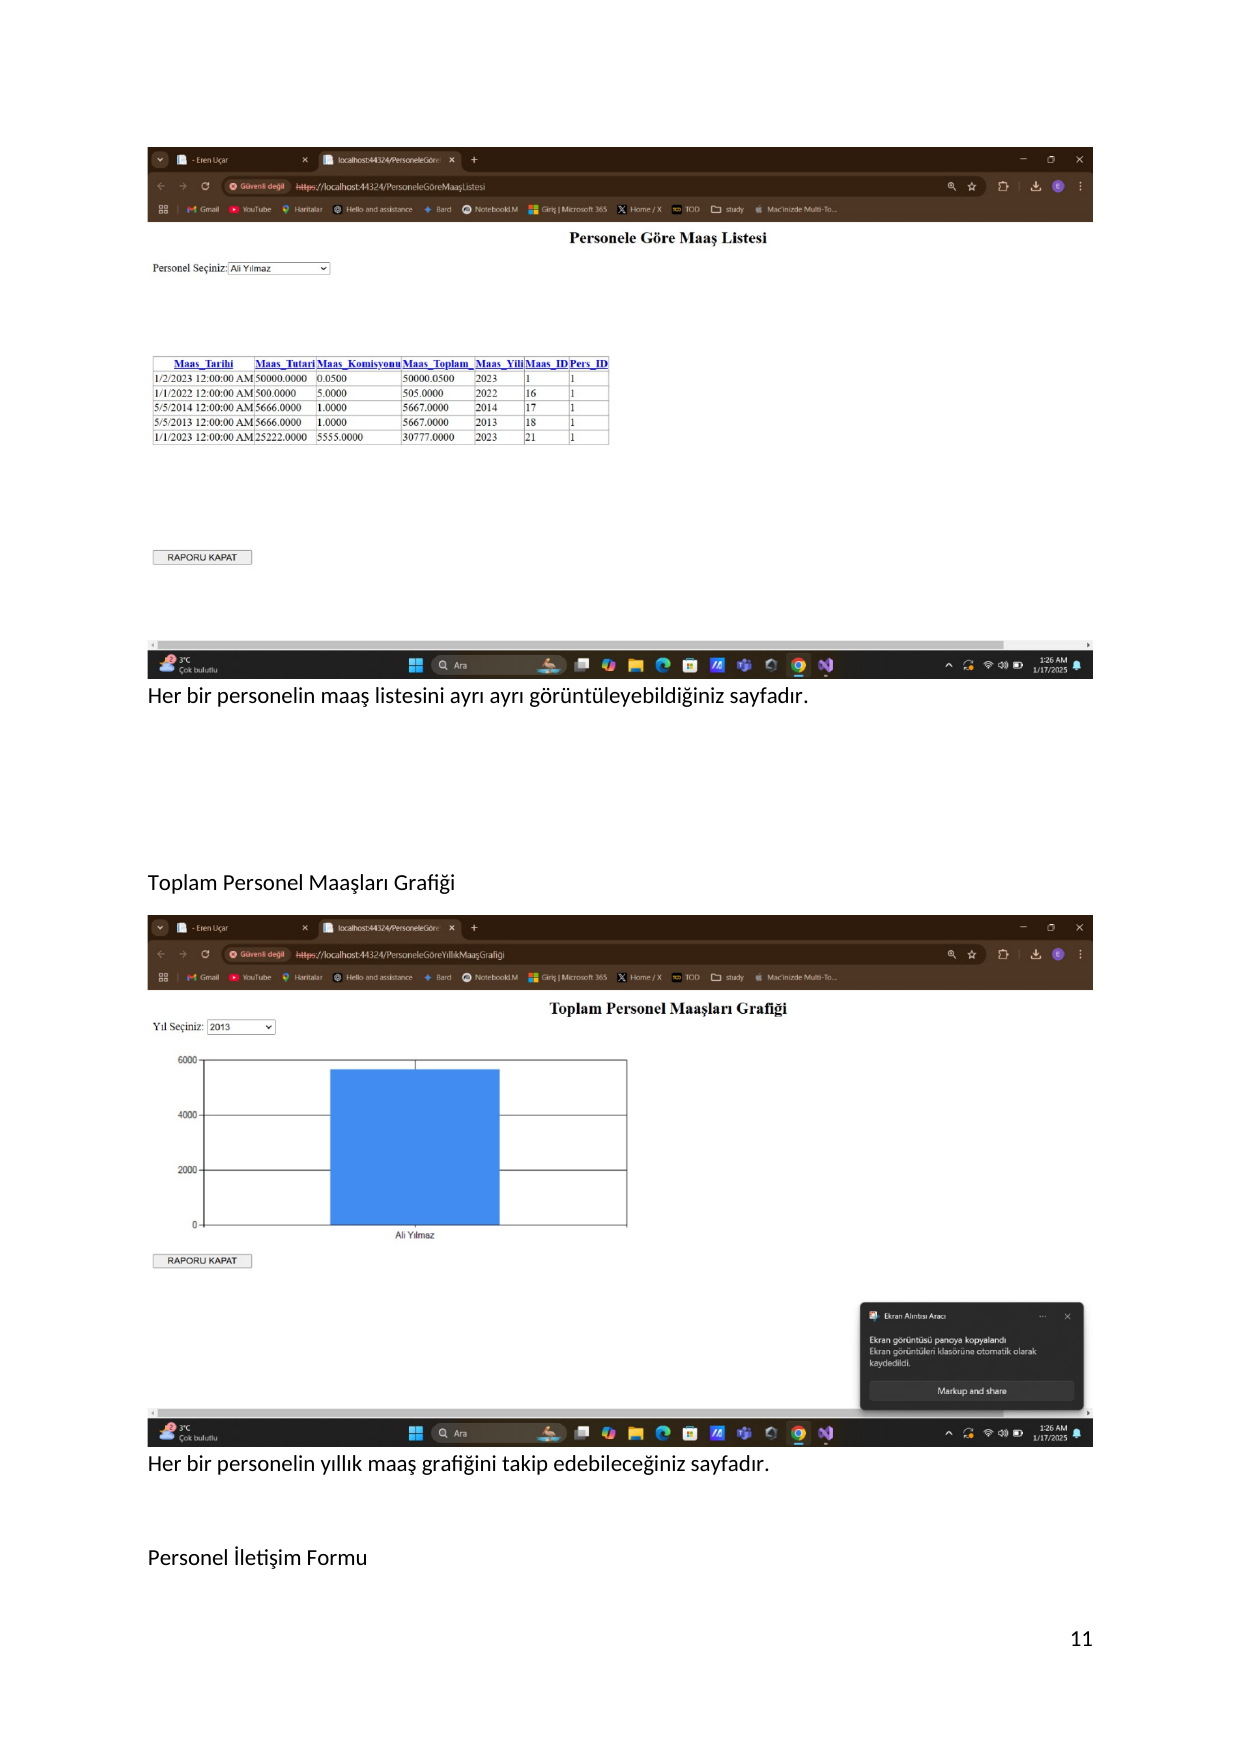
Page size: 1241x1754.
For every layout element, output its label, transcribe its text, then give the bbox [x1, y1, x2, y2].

text Toplam Personel Maaşları Grafiği [148, 868, 1093, 897]
picture [147, 915, 1093, 1447]
text Her bir personelin yıllık maaş grafiğini takip edebileceğiniz sayfadır. [148, 1447, 1093, 1477]
text Her bir personelin maaş listesini ayrı ayrı görüntüleyebildiğiniz sayfadır. [148, 679, 1093, 709]
text Personel İletişim Formu [148, 1543, 1093, 1571]
picture [147, 147, 1093, 679]
